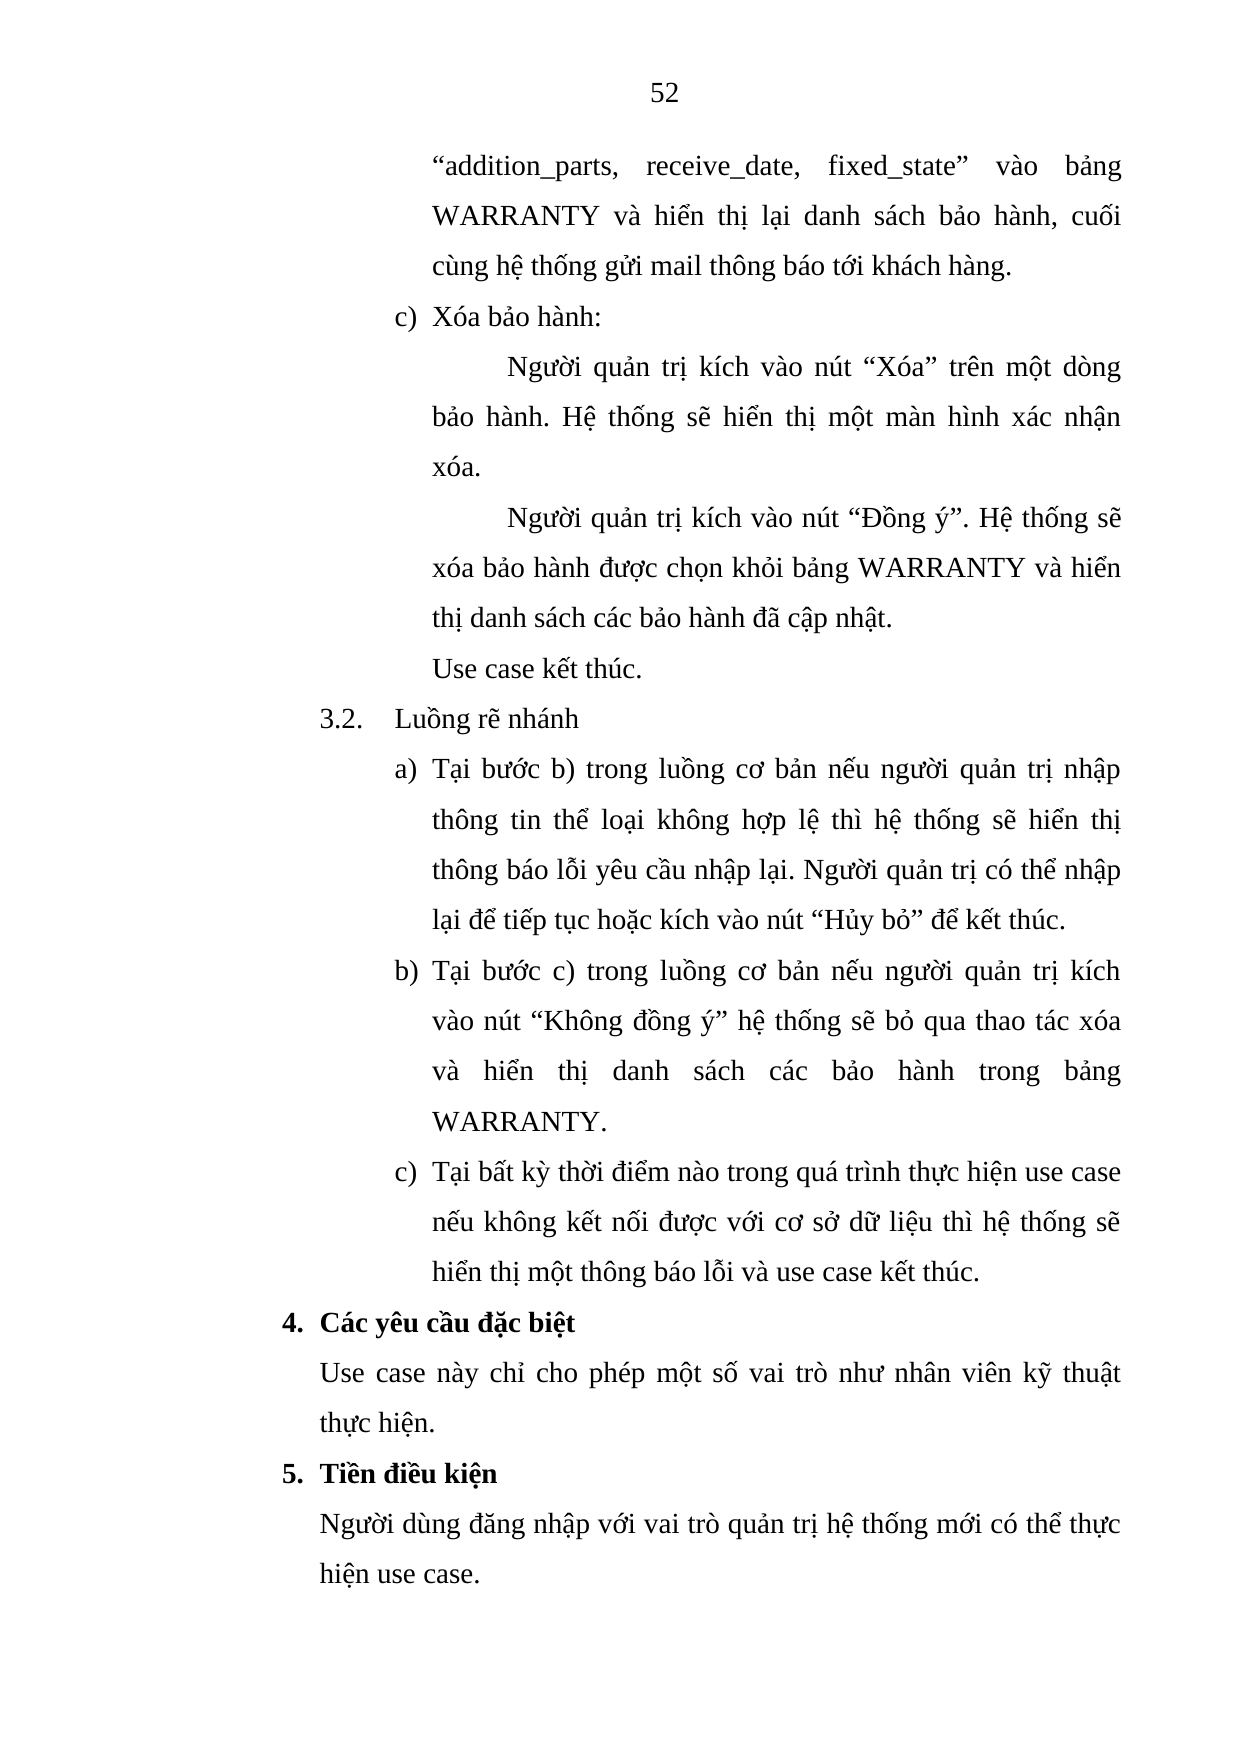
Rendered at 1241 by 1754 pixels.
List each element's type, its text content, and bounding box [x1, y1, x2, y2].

list Người quản trị kích vào nút “Đồng ý”. Hệ thống sẽ xóa bảo hành được chọn khỏi bảng WARRANTY và hiển thị danh sách các bảo hành đã cập nhật. [432, 500, 1122, 634]
list Use case này chỉ cho phép một số vai trò như nhân viên kỹ thuật thực hiện. [319, 1355, 1122, 1439]
list Người quản trị kích vào nút “Xóa” trên một dòng bảo hành. Hệ thống sẽ hiển thị một màn hình xác nhận xóa. [432, 349, 1122, 483]
list Các yêu cầu đặc biệt [282, 1305, 1122, 1338]
list Người dùng đăng nhập với vai trò quản trị hệ thống mới có thể thực hiện use case. [319, 1506, 1122, 1590]
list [432, 148, 1122, 282]
list Luồng rẽ nhánh [319, 701, 1122, 735]
list Tại bất kỳ thời điểm nào trong quá trình thực hiện use case nếu không kết nối được với cơ sở dữ liệu thì hệ thống sẽ hiển thị một thông báo lỗi và use case kết thúc. [394, 1154, 1122, 1288]
list Tại bước b) trong luồng cơ bản nếu người quản trị nhập thông tin thể loại không hợp lệ thì hệ thống sẽ hiển thị thông báo lỗi yêu cầu nhập lại. Người quản trị có thể nhập lại để tiếp tục hoặc kích vào nút “Hủy bỏ” để kết thúc. [394, 751, 1122, 936]
list Use case kết thúc. [432, 651, 1122, 684]
list Tiền điều kiện [282, 1456, 1122, 1489]
list Xóa bảo hành: [394, 299, 1122, 332]
list Tại bước c) trong luồng cơ bản nếu người quản trị kích vào nút “Không đồng ý” hệ thống sẽ bỏ qua thao tác xóa và hiển thị danh sách các bảo hành trong bảng WARRANTY. [394, 953, 1122, 1137]
